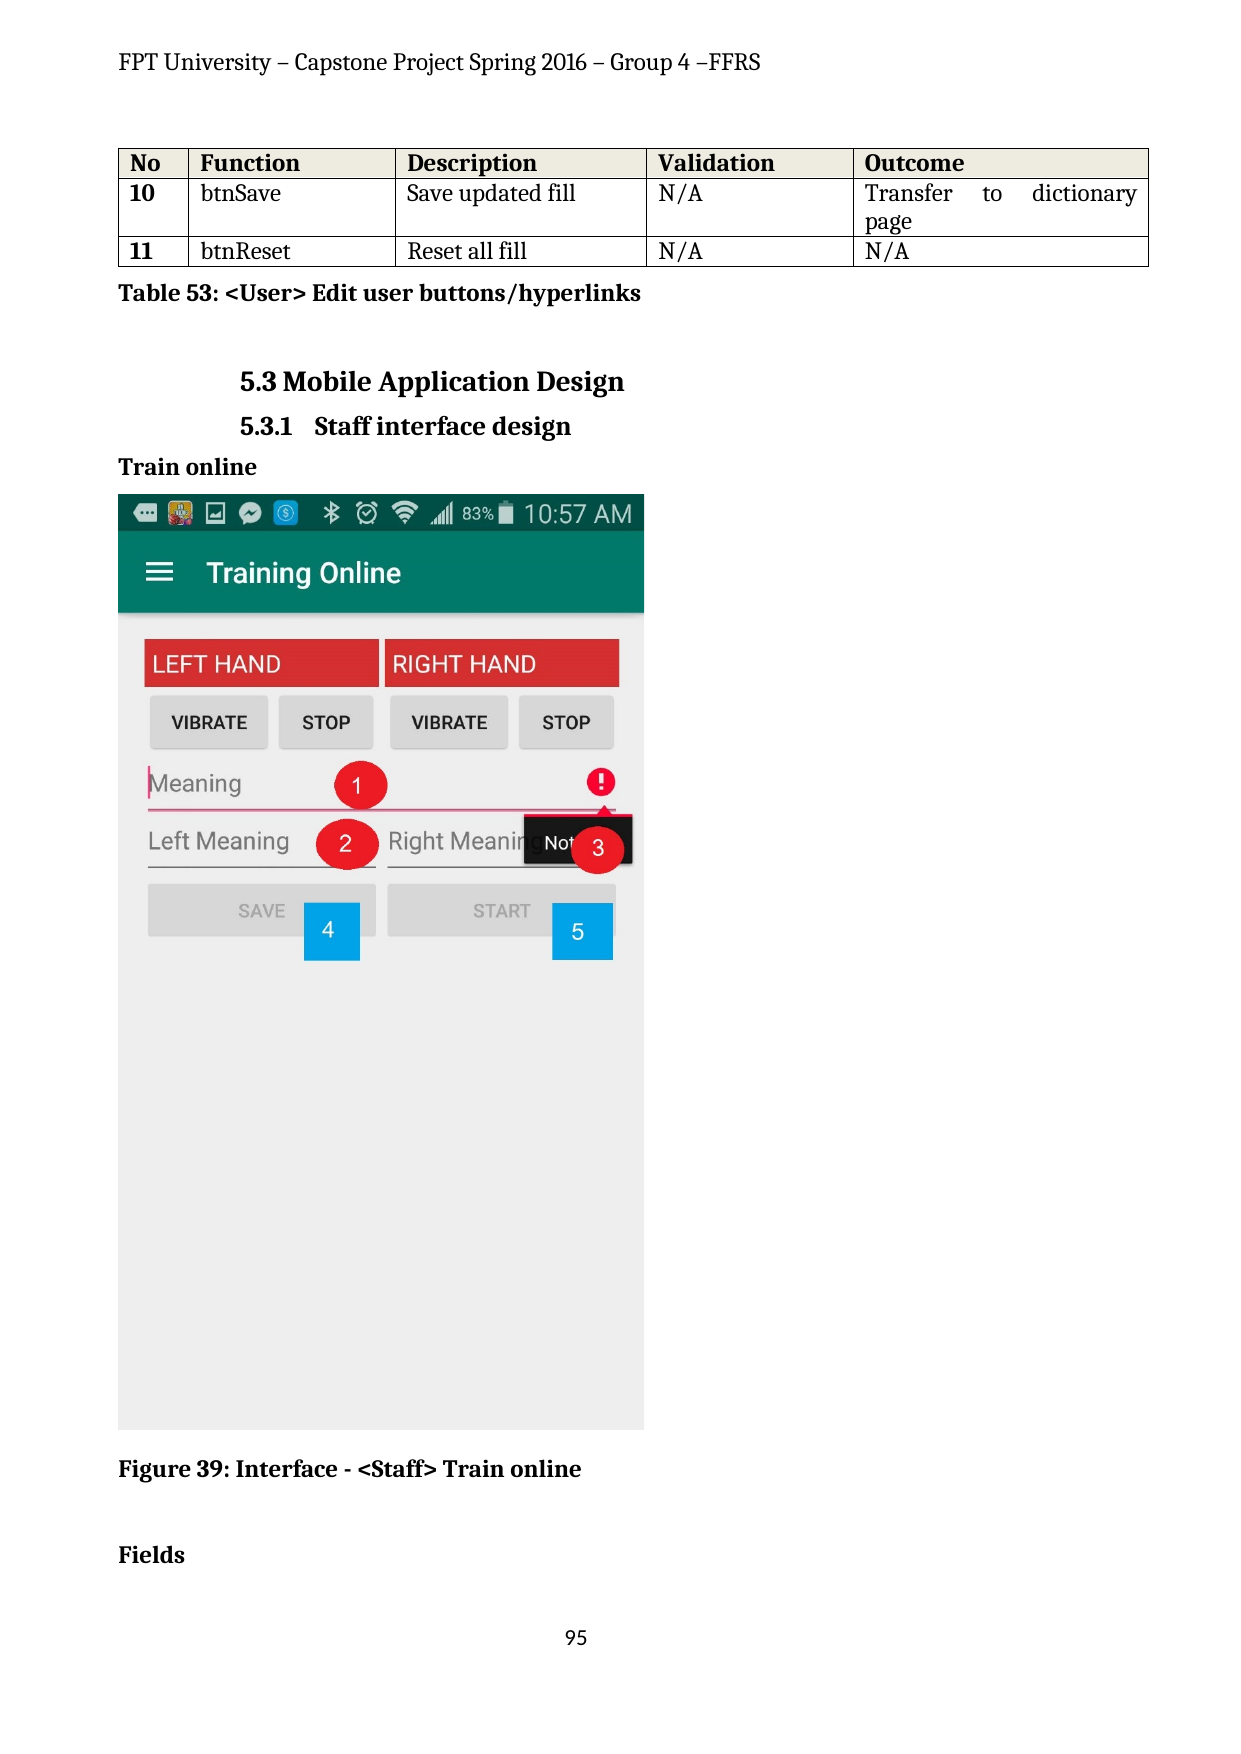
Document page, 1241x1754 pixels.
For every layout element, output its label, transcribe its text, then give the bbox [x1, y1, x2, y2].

table_cell N/A [647, 179, 853, 236]
subtitle Mobile Application Design [240, 365, 1033, 399]
picture [118, 494, 645, 1430]
table_cell Reset all fill [396, 237, 646, 266]
table_header No [119, 149, 188, 177]
text Fields [118, 1541, 1033, 1569]
table_header Function [189, 149, 395, 177]
table_cell N/A [647, 237, 853, 266]
table_cell 10 [119, 179, 188, 236]
table_cell N/A [854, 237, 1148, 266]
table_cell btnSave [189, 179, 395, 236]
table_header Description [396, 149, 646, 177]
text Figure 39: Interface - <Staff> Train online [118, 1454, 1033, 1483]
table_cell Transfer to dictionary page [854, 179, 1148, 236]
subtitle Train online [118, 453, 1033, 482]
table_header Validation [647, 149, 853, 177]
table_cell Save updated fill [396, 179, 646, 236]
list Table 53: <User> Edit user buttons/hyperlinks [118, 279, 1033, 308]
subtitle Staff interface design [240, 411, 1033, 443]
table_cell btnReset [189, 237, 395, 266]
table_cell 11 [119, 237, 188, 266]
table_header Outcome [854, 149, 1148, 177]
